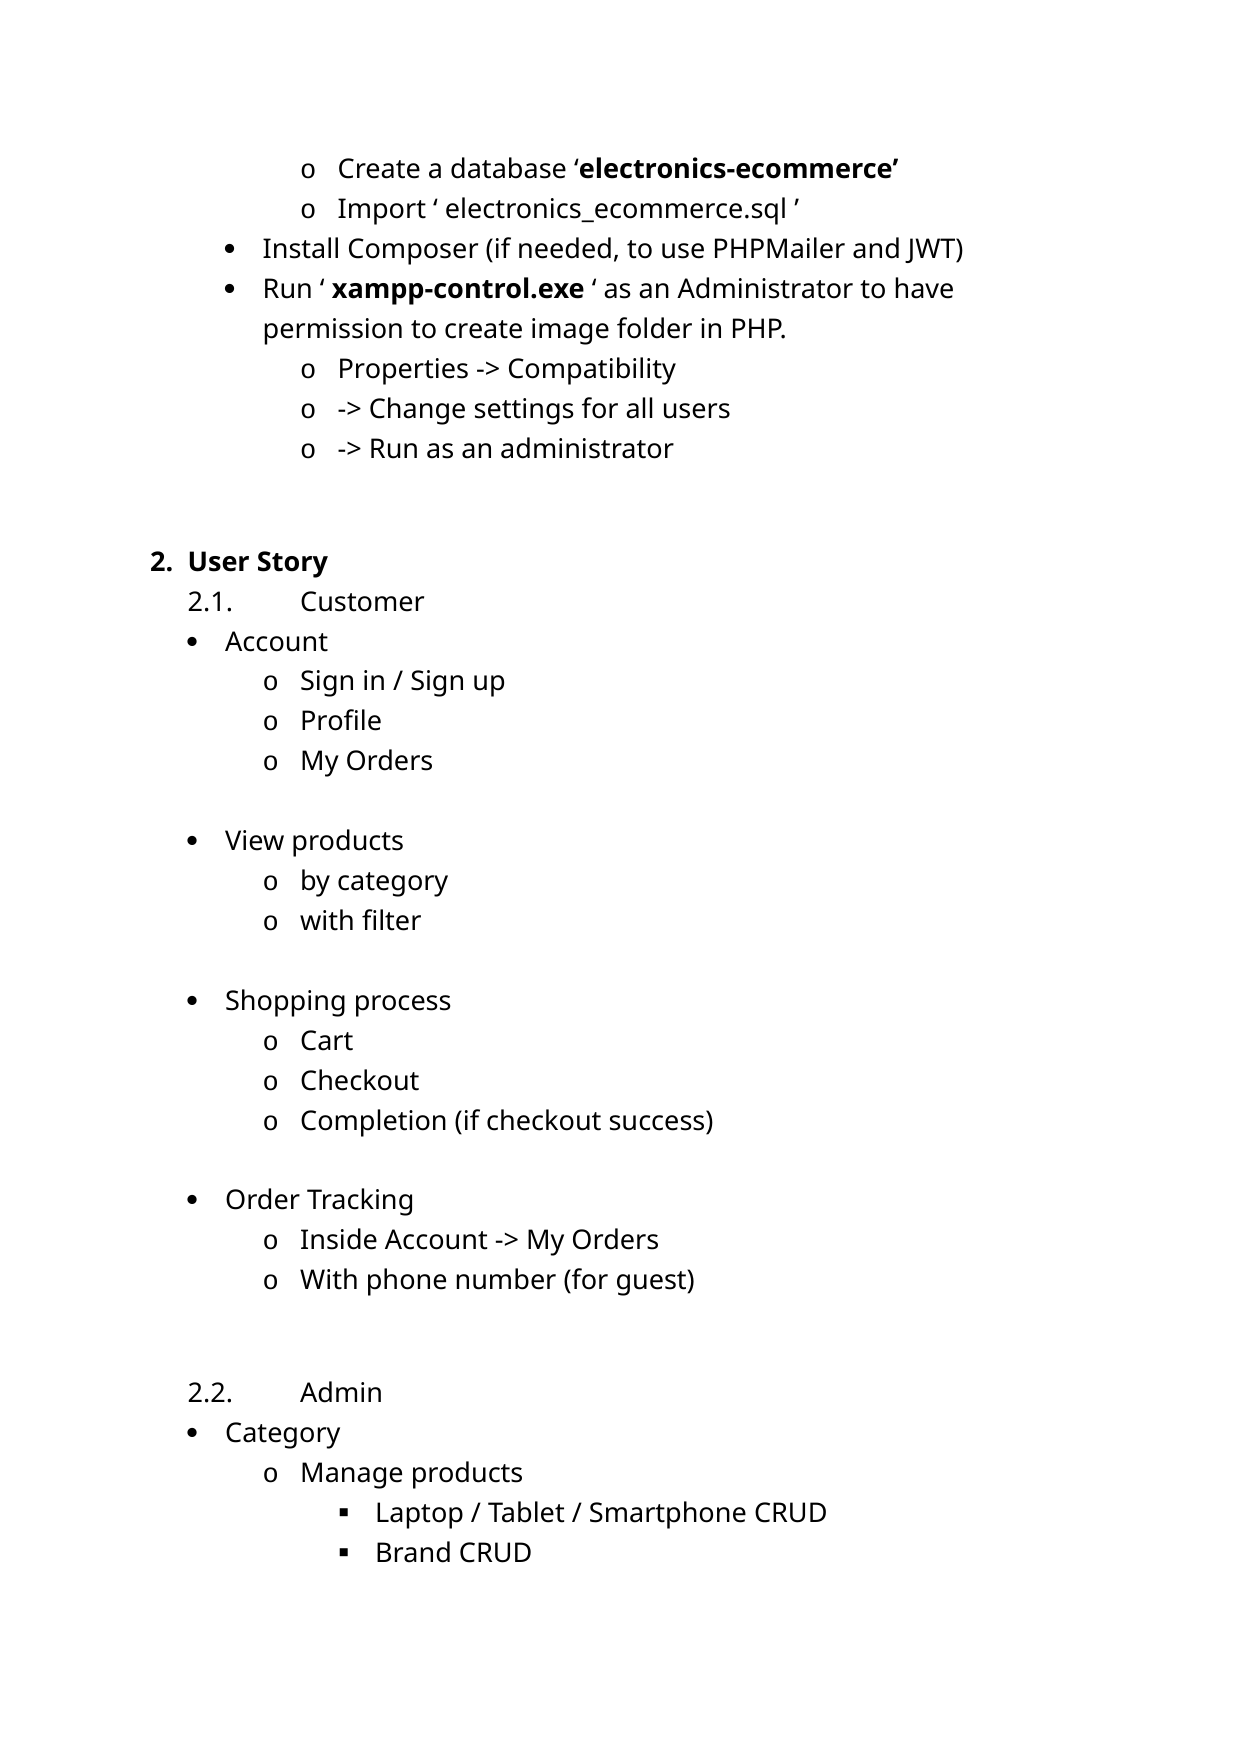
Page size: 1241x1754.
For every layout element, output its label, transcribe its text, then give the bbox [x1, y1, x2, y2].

list Checkout [262, 1061, 1090, 1098]
list Import ‘ electronics_ecommerce.sql ’ [300, 190, 1090, 227]
list Run ‘ xampp-control.exe ‘ as an Administrator to have permission to create image folder in PHP. [225, 270, 1090, 346]
list Shopping process [187, 981, 1090, 1018]
list Properties -> Compatibility [300, 349, 1090, 386]
list Laptop / Tablet / Smartphone CRUD [337, 1493, 1090, 1530]
list Brand CRUD [337, 1533, 1090, 1570]
list Manage products [262, 1453, 1090, 1490]
list Create a database ‘electronics-ecommerce’ [300, 150, 1090, 187]
list View products [187, 822, 1090, 858]
list with filter [262, 901, 1090, 938]
list Customer [187, 582, 1090, 619]
list Completion (if checkout success) [262, 1101, 1090, 1138]
list Admin [187, 1374, 1090, 1411]
list Account [187, 622, 1090, 659]
list Cart [262, 1021, 1090, 1058]
list by category [262, 861, 1090, 898]
list My Orders [262, 742, 1090, 779]
list Order Tracking [187, 1181, 1090, 1218]
list -> Run as an administrator [300, 429, 1090, 466]
list Inside Account -> My Orders [262, 1221, 1090, 1258]
list With phone number (for guest) [262, 1261, 1090, 1298]
list Install Composer (if needed, to use PHPMailer and JWT) [225, 230, 1090, 267]
list -> Change settings for all users [300, 389, 1090, 426]
list User Story [150, 542, 1090, 579]
list Category [187, 1413, 1090, 1450]
list Sign in / Sign up [262, 662, 1090, 699]
list Profile [262, 702, 1090, 739]
